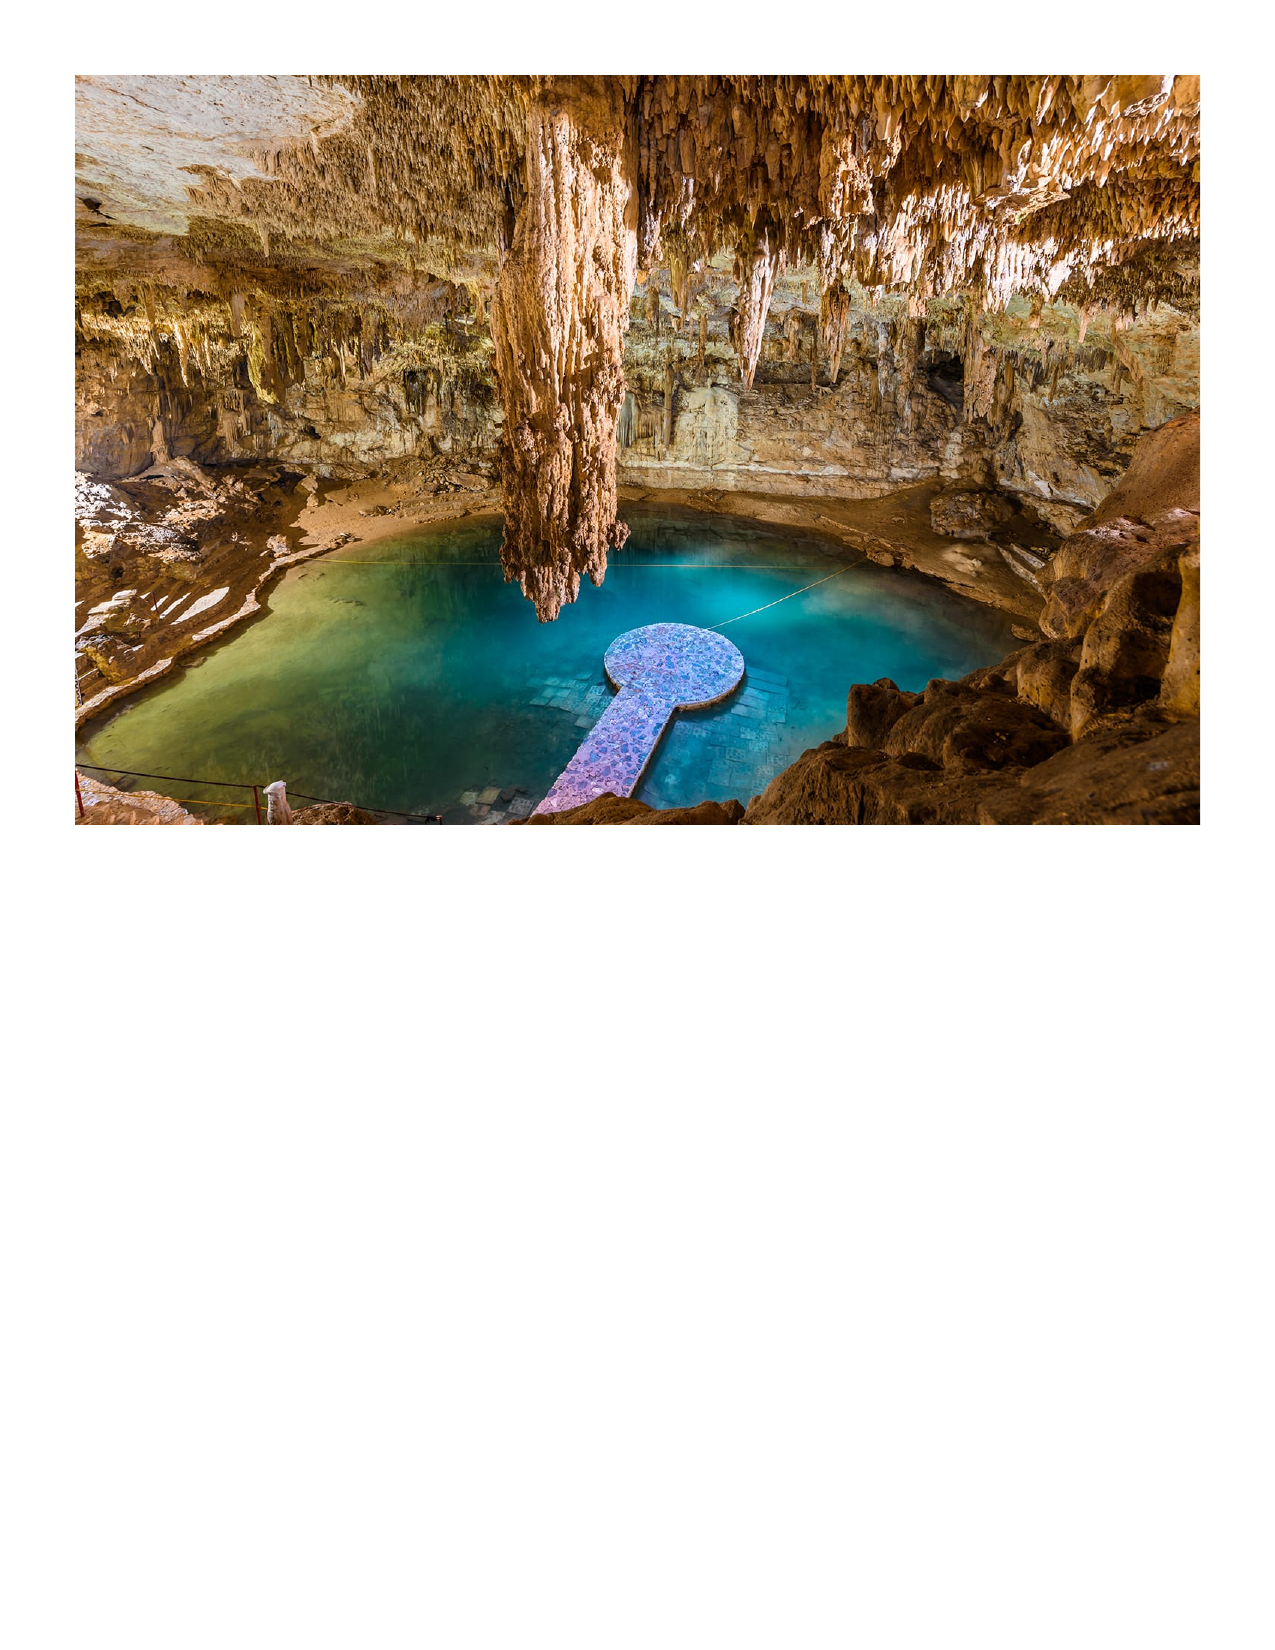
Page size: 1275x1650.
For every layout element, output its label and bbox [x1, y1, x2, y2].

picture [75, 75, 1200, 825]
